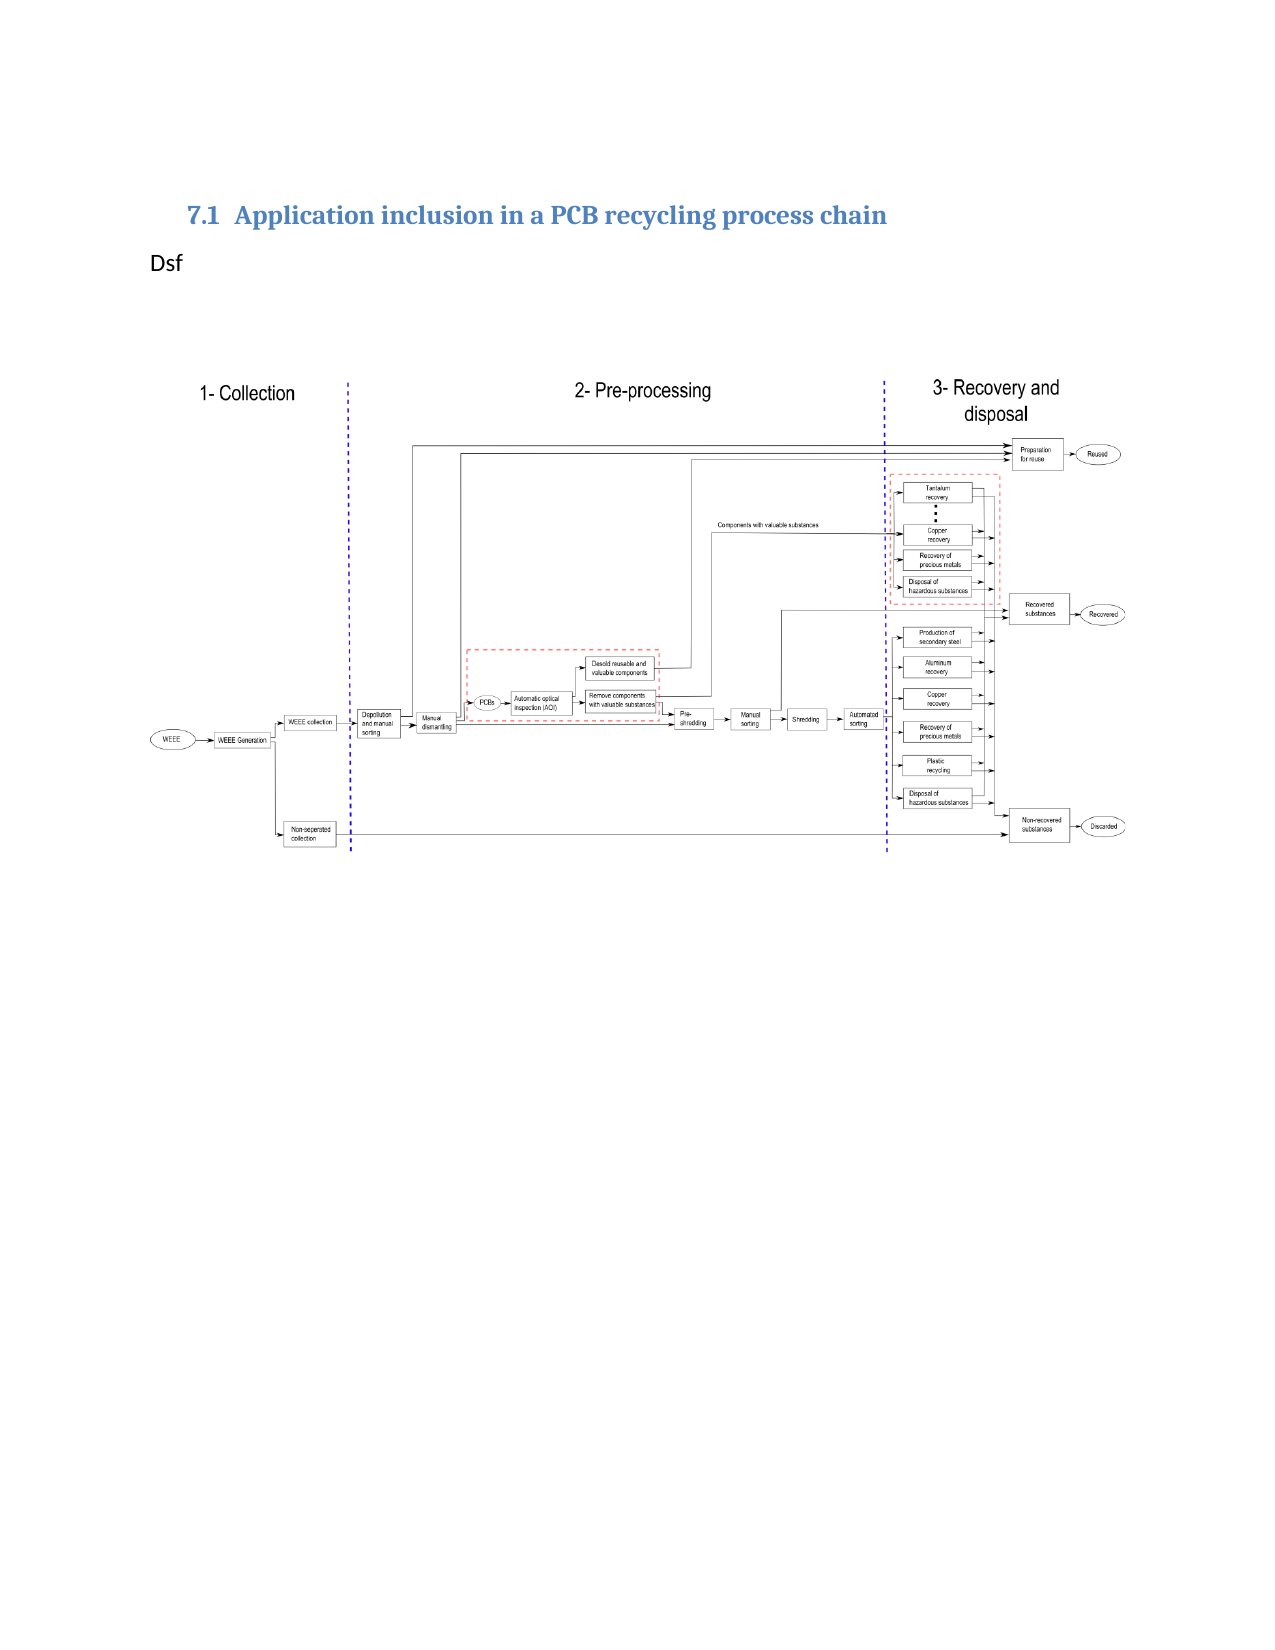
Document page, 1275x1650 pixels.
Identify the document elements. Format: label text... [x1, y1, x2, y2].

subtitle Application inclusion in a PCB recycling process chain [187, 200, 1125, 231]
picture [150, 379, 1125, 856]
text Dsf [150, 247, 1125, 277]
